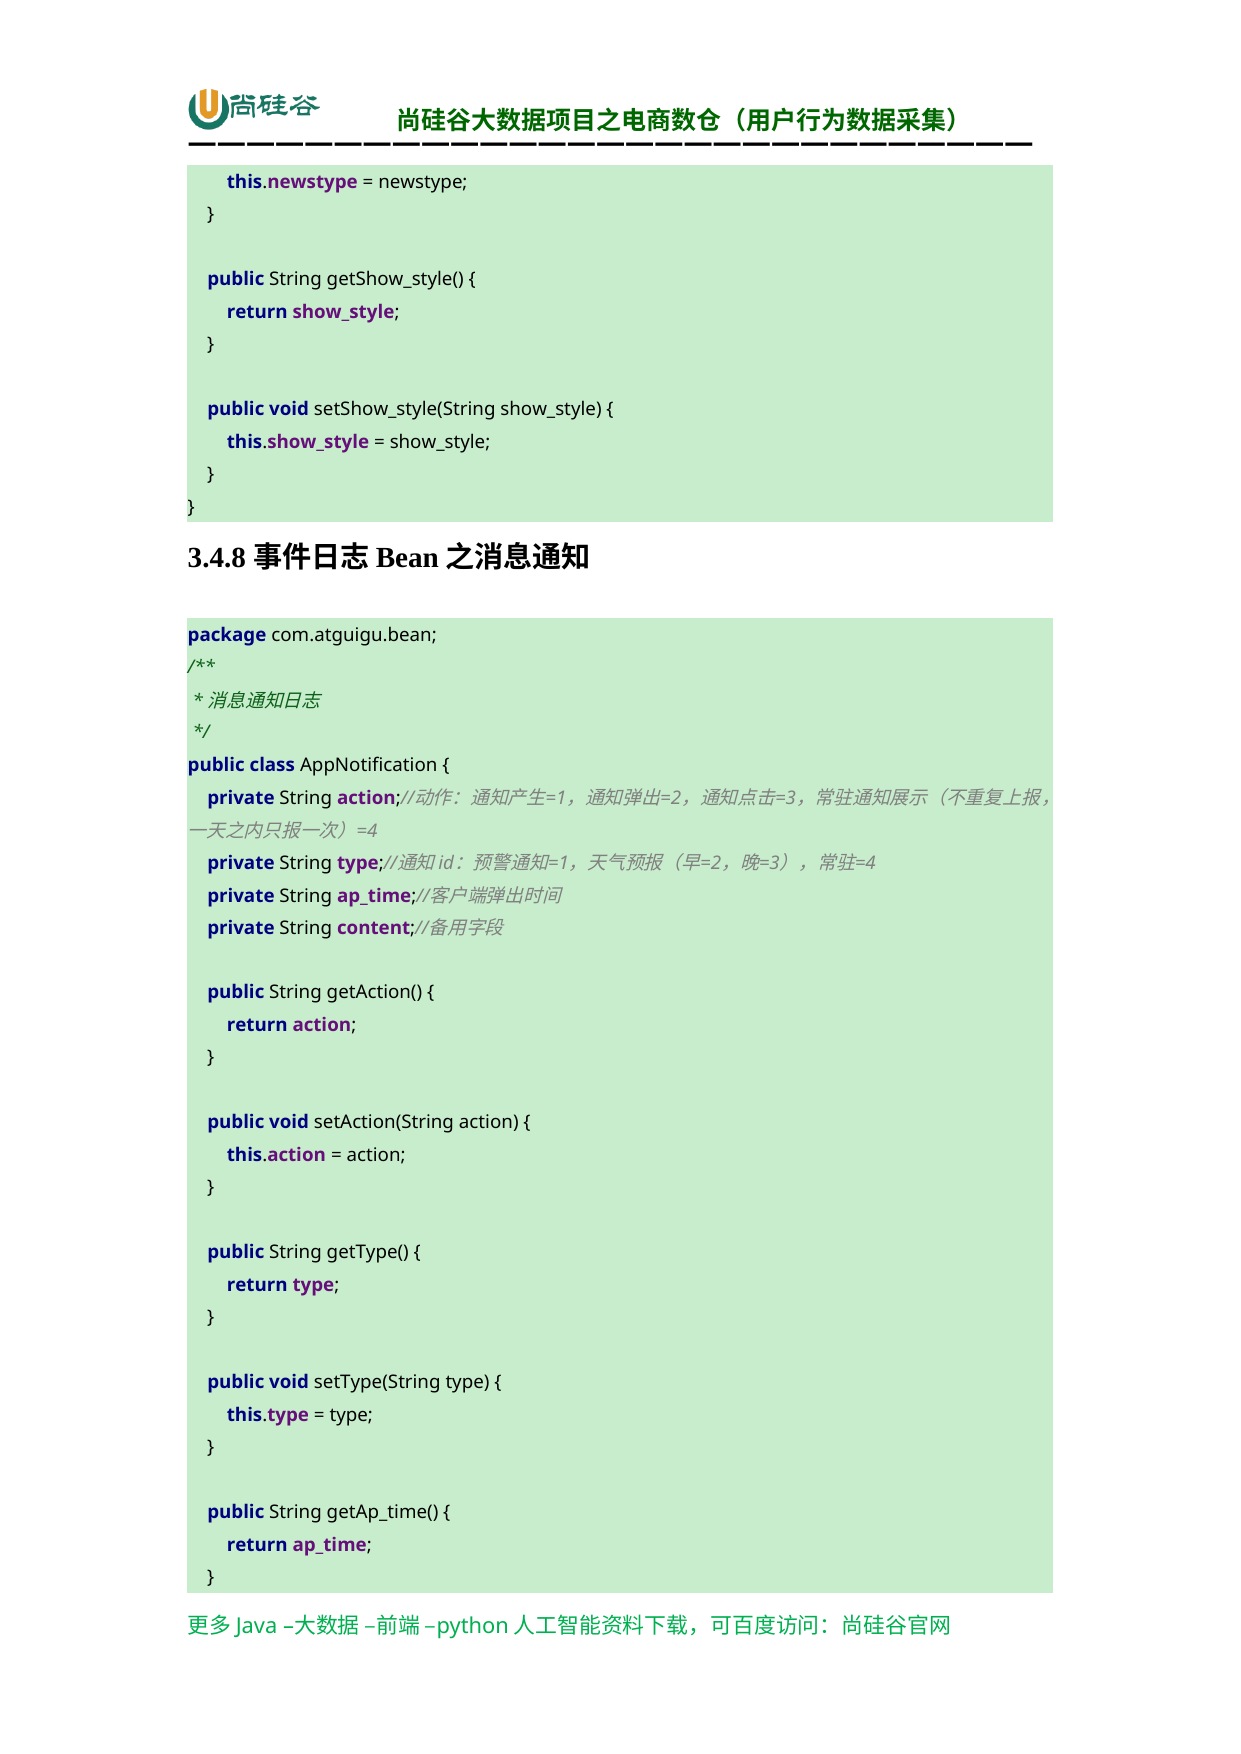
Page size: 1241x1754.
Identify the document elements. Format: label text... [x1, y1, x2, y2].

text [187, 165, 1053, 522]
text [187, 618, 1053, 1593]
subtitle 3.4.8 事件日志Bean之消息通知 [187, 522, 1053, 587]
picture [187, 88, 320, 130]
